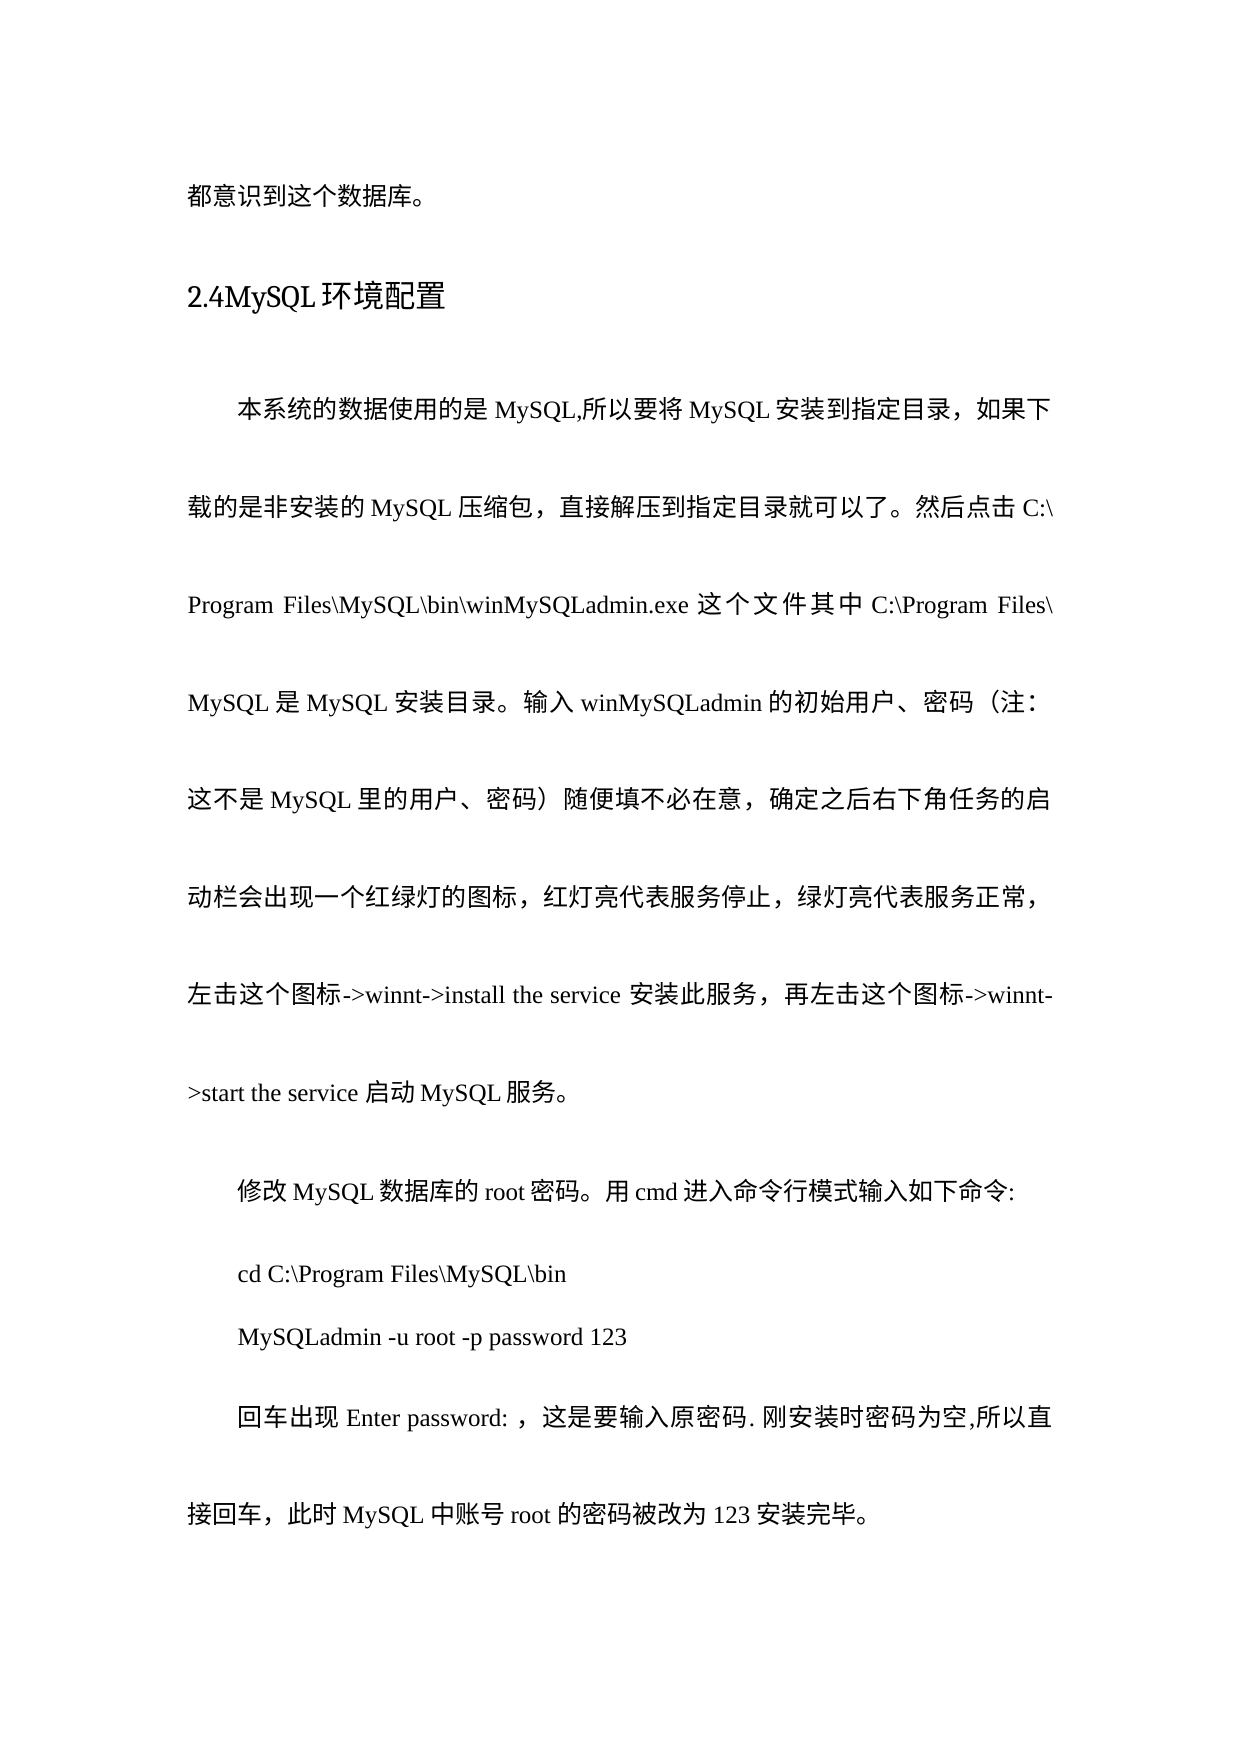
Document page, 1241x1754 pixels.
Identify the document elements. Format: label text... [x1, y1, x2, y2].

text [187, 162, 1053, 227]
text 回车出现Enter password: ，这是要输入原密码. 刚安装时密码为空,所以直接回车，此时MySQL 中账号 root 的密码被改为 123 安装完毕。 [187, 1383, 1053, 1546]
text MySQLadmin -u root -p password 123 [187, 1320, 1053, 1352]
text cd C:\Program Files\MySQL\bin [187, 1257, 1053, 1289]
text 修改MySQL数据库的root密码。用cmd进入命令行模式输入如下命令: [187, 1157, 1053, 1222]
subtitle 2.4MySQL环境配置 [187, 261, 1053, 326]
text 本系统的数据使用的是MySQL,所以要将MySQL安装到指定目录，如果下载的是非安装的MySQL压缩包，直接解压到指定目录就可以了。然后点击C:\Program Files\MySQL\bin\winMySQLadmin.exe这个文件其中C:\Program Files\MySQL是MySQL安装目录。输入winMySQLadmin的初始用户、密码（注：这不是MySQL里的用户、密码）随便填不必在意，确定之后右下角任务的启动栏会出现一个红绿灯的图标，红灯亮代表服务停止，绿灯亮代表服务正常，左击这个图标->winnt->install the service 安装此服务，再左击这个图标->winnt->start the service 启动MySQL服务。 [187, 376, 1053, 1123]
